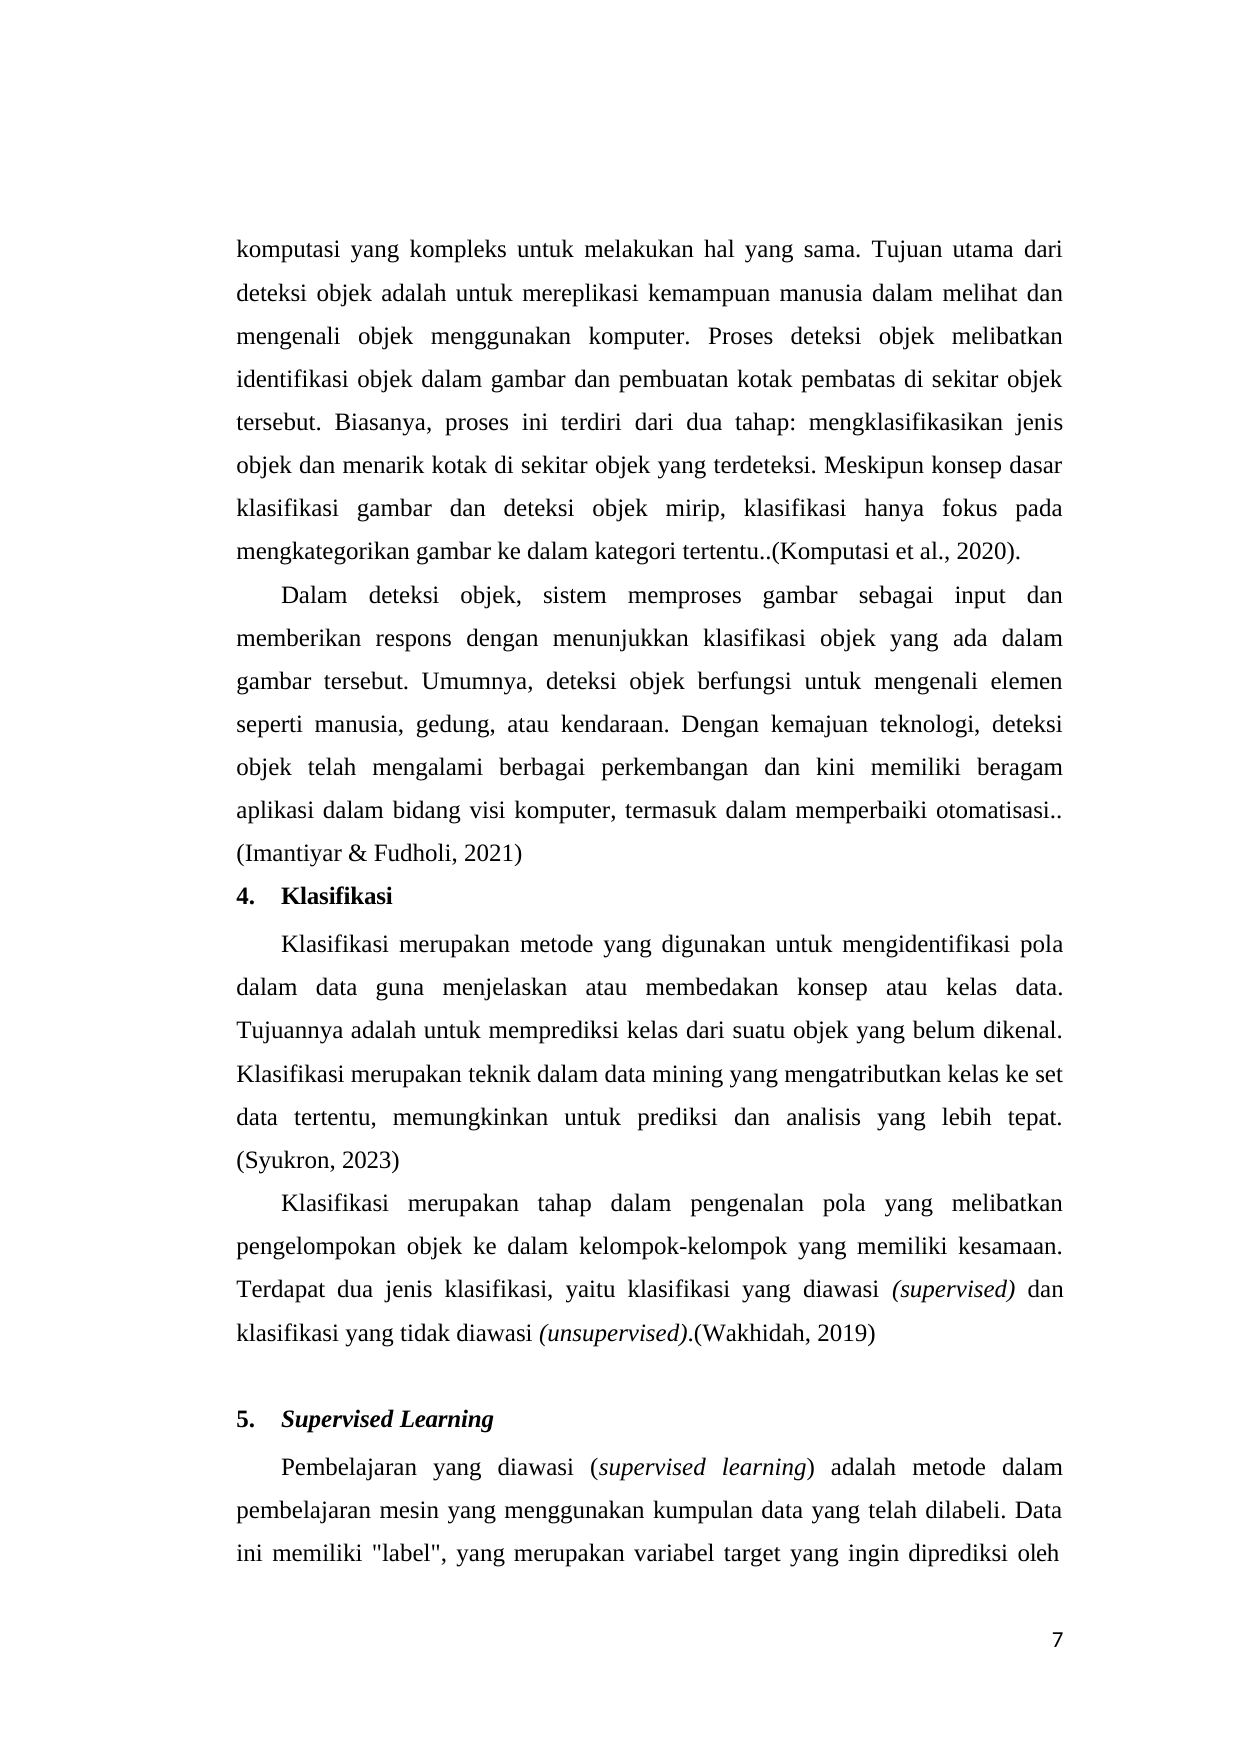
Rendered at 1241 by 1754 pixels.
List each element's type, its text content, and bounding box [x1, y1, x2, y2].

text Dalam deteksi objek, sistem memproses gambar sebagai input dan memberikan respons dengan menunjukkan klasifikasi objek yang ada dalam gambar tersebut. Umumnya, deteksi objek berfungsi untuk mengenali elemen seperti manusia, gedung, atau kendaraan. Dengan kemajuan teknologi, deteksi objek telah mengalami berbagai perkembangan dan kini memiliki beragam aplikasi dalam bidang visi komputer, termasuk dalam memperbaiki otomatisasi..(Imantiyar & Fudholi, 2021) [236, 580, 1063, 867]
text komputasi yang kompleks untuk melakukan hal yang sama. Tujuan utama dari deteksi objek adalah untuk mereplikasi kemampuan manusia dalam melihat dan mengenali objek menggunakan komputer. Proses deteksi objek melibatkan identifikasi objek dalam gambar dan pembuatan kotak pembatas di sekitar objek tersebut. Biasanya, proses ini terdiri dari dua tahap: mengklasifikasikan jenis objek dan menarik kotak di sekitar objek yang terdeteksi. Meskipun konsep dasar klasifikasi gambar dan deteksi objek mirip, klasifikasi hanya fokus pada mengkategorikan gambar ke dalam kategori tertentu..(Komputasi et al., 2020). [236, 234, 1063, 565]
text Pembelajaran yang diawasi (supervised learning) adalah metode dalam pembelajaran mesin yang menggunakan kumpulan data yang telah dilabeli. Data ini memiliki "label", yang merupakan variabel target yang ingin diprediksi oleh [236, 1452, 1063, 1567]
text Klasifikasi merupakan metode yang digunakan untuk mengidentifikasi pola dalam data guna menjelaskan atau membedakan konsep atau kelas data. Tujuannya adalah untuk memprediksi kelas dari suatu objek yang belum dikenal. Klasifikasi merupakan teknik dalam data mining yang mengatributkan kelas ke set data tertentu, memungkinkan untuk prediksi dan analisis yang lebih tepat.(Syukron, 2023) [236, 929, 1064, 1174]
subtitle Klasifikasi [236, 882, 1148, 910]
subtitle Supervised Learning [236, 1404, 1148, 1432]
text Klasifikasi merupakan tahap dalam pengenalan pola yang melibatkan pengelompokan objek ke dalam kelompok-kelompok yang memiliki kesamaan. Terdapat dua jenis klasifikasi, yaitu klasifikasi yang diawasi (supervised) dan klasifikasi yang tidak diawasi (unsupervised).(Wakhidah, 2019) [236, 1188, 1064, 1346]
